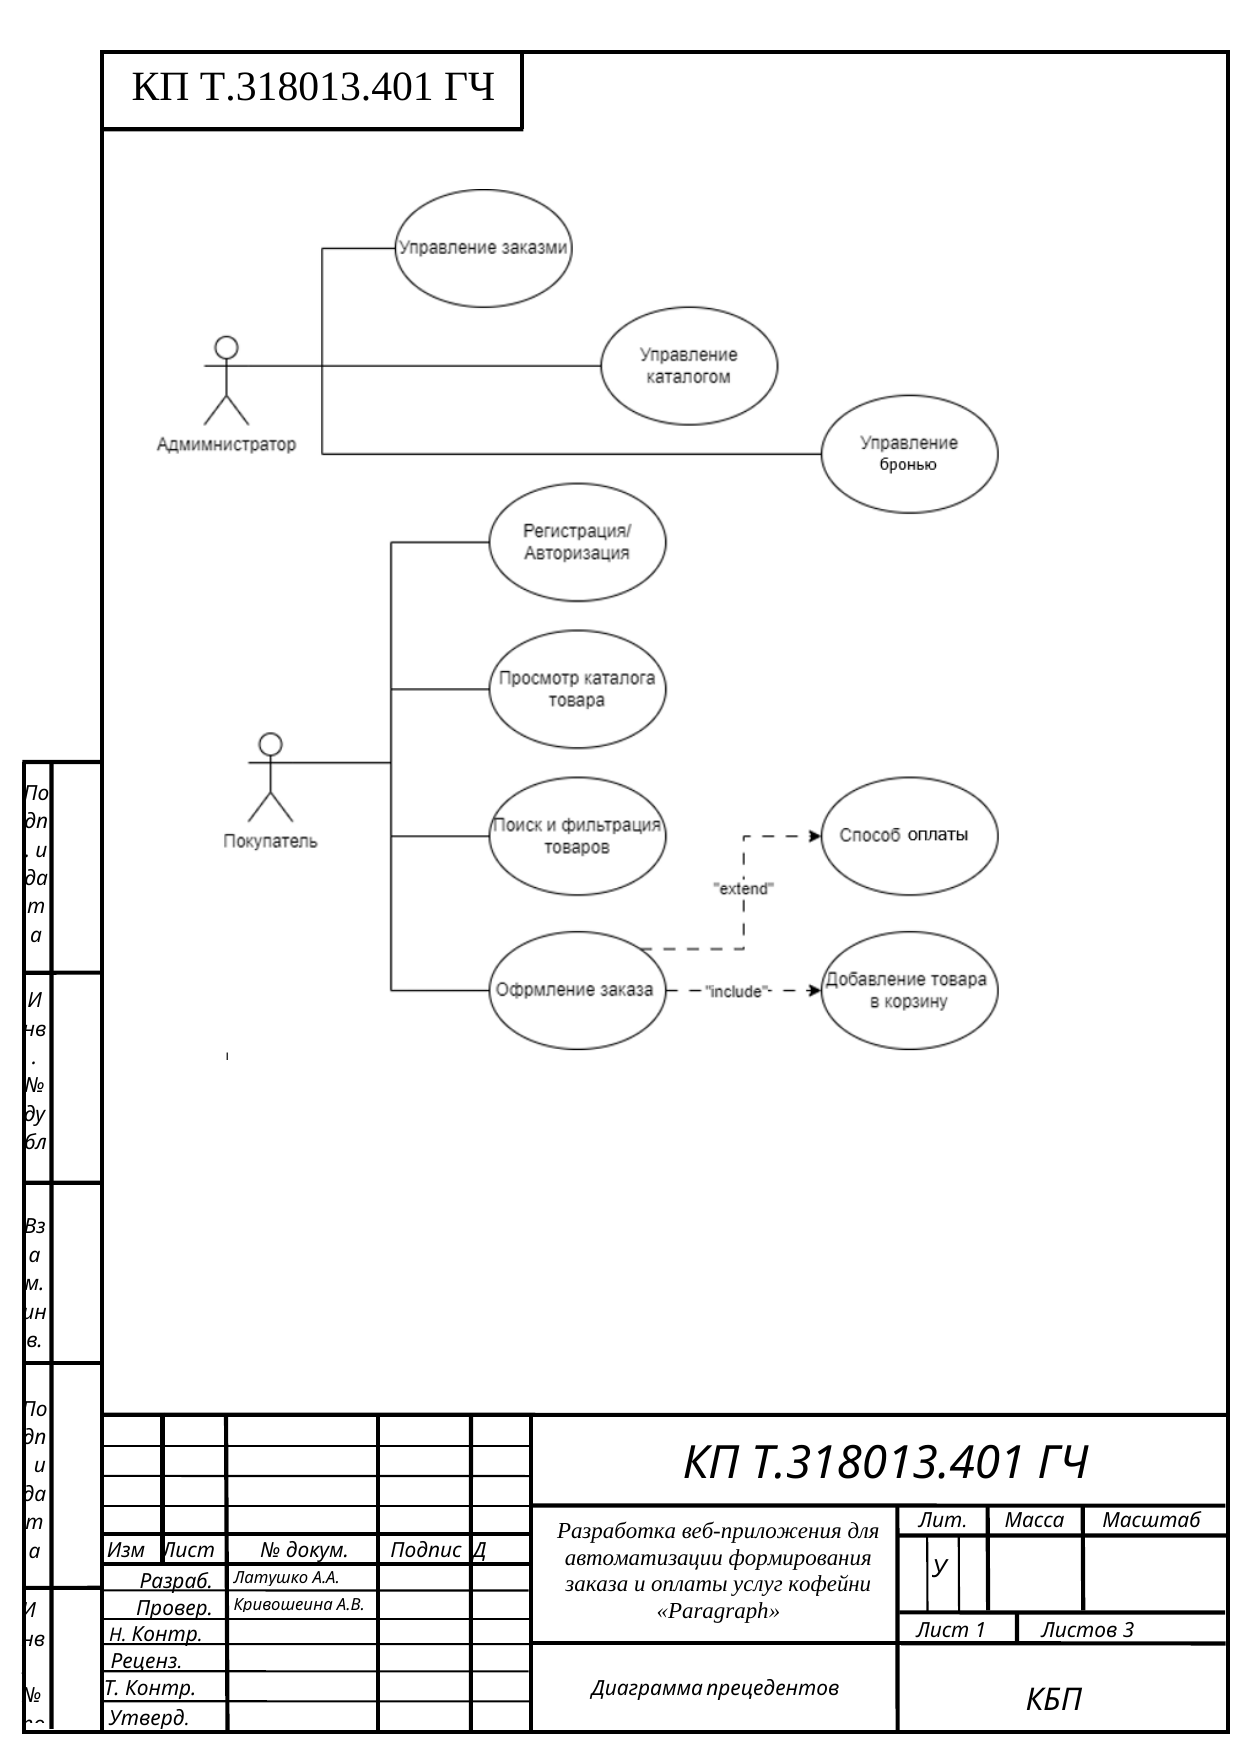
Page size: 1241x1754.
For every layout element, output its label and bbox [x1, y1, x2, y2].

picture [147, 189, 1043, 1060]
